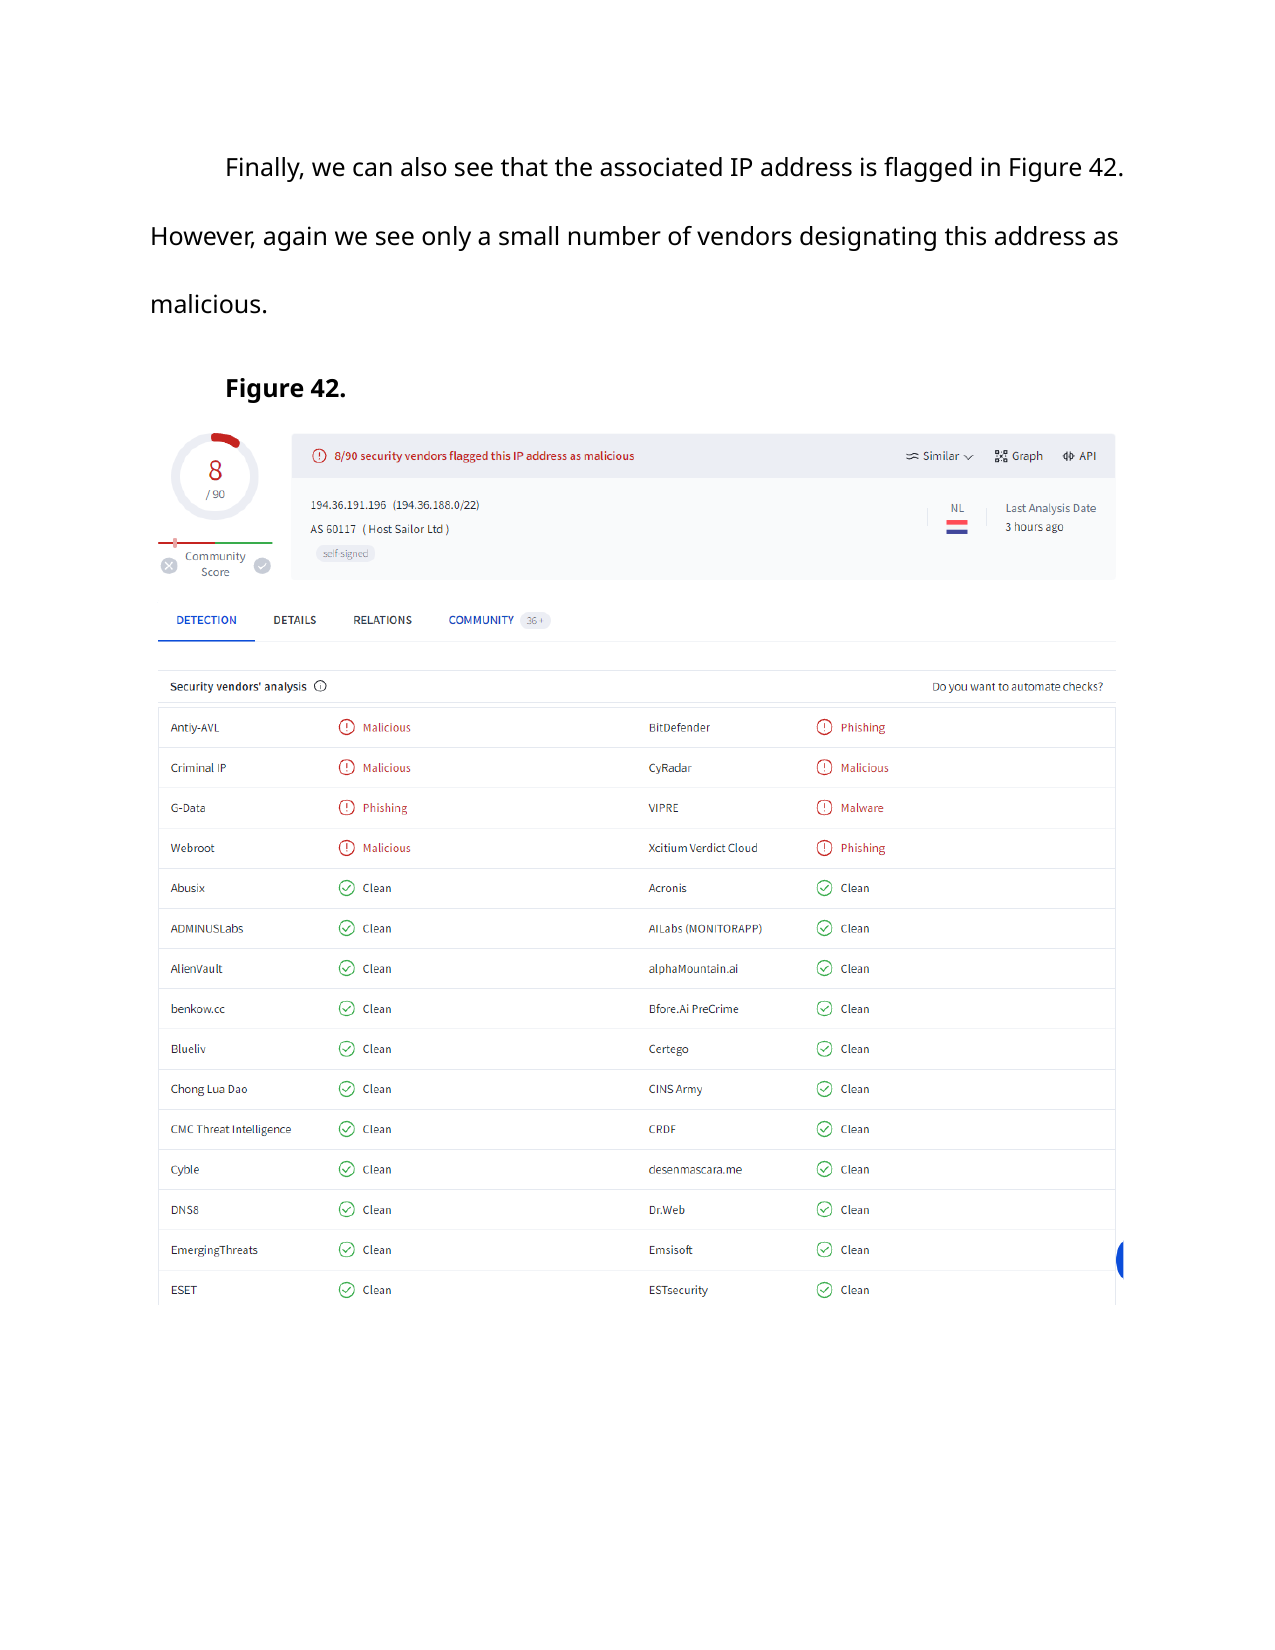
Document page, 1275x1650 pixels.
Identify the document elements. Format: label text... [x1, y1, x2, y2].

picture [150, 421, 1124, 1305]
text Finally, we can also see that the associated IP address is flagged in Figure 42. However, again we see only a small number of vendors designating this address as malicious. [150, 150, 1125, 320]
text Figure 42. [150, 371, 1125, 405]
